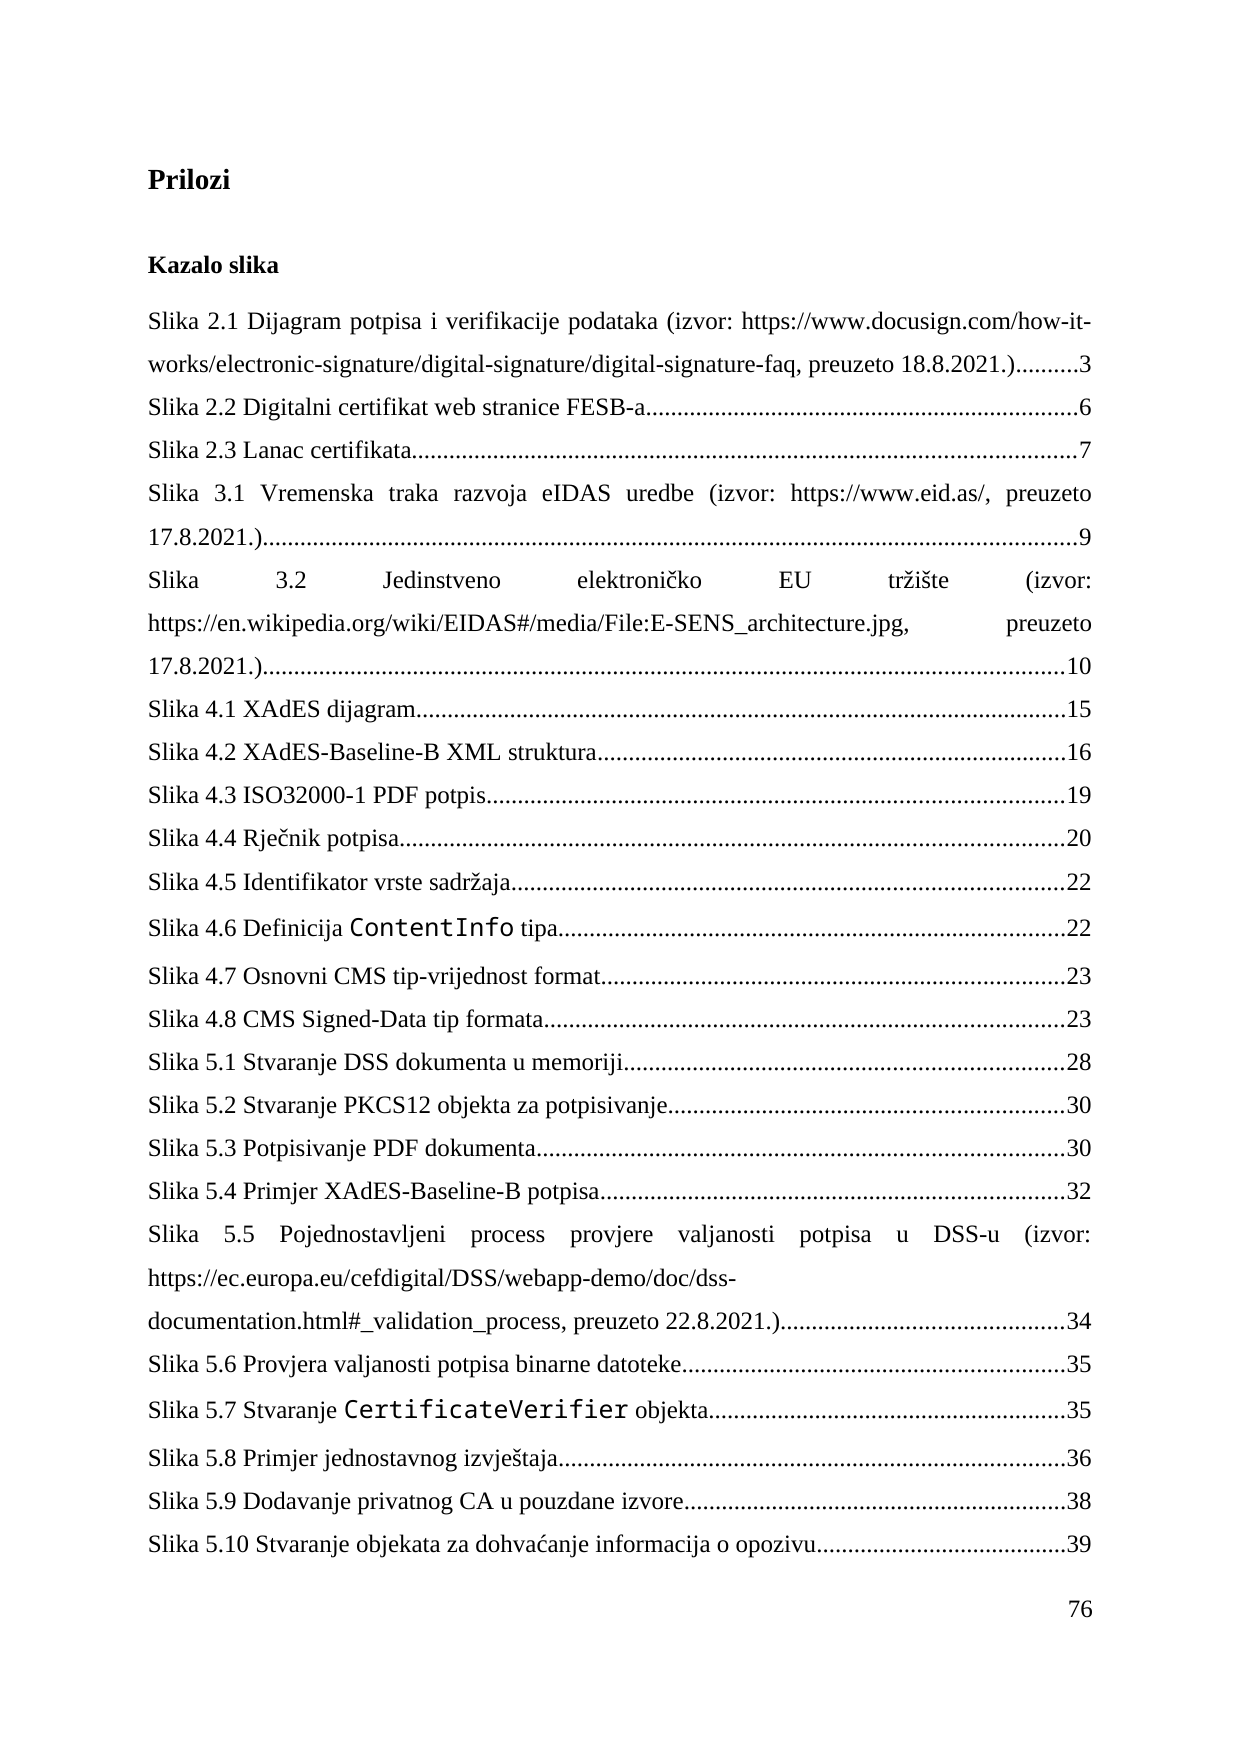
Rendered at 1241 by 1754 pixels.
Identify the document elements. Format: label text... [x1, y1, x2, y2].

text Slika 4.3 ISO32000-1 PDF potpis 19 [148, 780, 1092, 809]
text Slika 2.3 Lanac certifikata 7 [148, 435, 1092, 464]
text Slika 5.1 Stvaranje DSS dokumenta u memoriji 28 [148, 1047, 1092, 1076]
text Slika 4.6 Definicija ContentInfo tipa 22 [148, 910, 1092, 944]
text Slika 5.5 Pojednostavljeni process provjere valjanosti potpisa u DSS-u (izvor: https://ec.europa.eu/cefdigital/DSS/webapp-demo/doc/dss-documentation.html#_validation_process, preuzeto 22.8.2021.) 34 [148, 1219, 1092, 1334]
text Slika 5.9 Dodavanje privatnog CA u pouzdane izvore 38 [148, 1486, 1092, 1515]
text Slika 3.1 Vremenska traka razvoja eIDAS uredbe (izvor: https://www.eid.as/, preuzeto 17.8.2021.) 9 [148, 478, 1092, 550]
text Slika 5.2 Stvaranje PKCS12 objekta za potpisivanje 30 [148, 1090, 1092, 1119]
text Slika 3.2 Jedinstveno elektroničko EU tržište (izvor: https://en.wikipedia.org/wiki/EIDAS#/media/File:E-SENS_architecture.jpg, preuzeto 17.8.2021.) 10 [148, 565, 1092, 680]
text Slika 5.6 Provjera valjanosti potpisa binarne datoteke 35 [148, 1349, 1092, 1378]
text Slika 5.8 Primjer jednostavnog izvještaja 36 [148, 1443, 1092, 1472]
text Slika 4.7 Osnovni CMS tip-vrijednost format 23 [148, 961, 1092, 989]
text Slika 5.7 Stvaranje CertificateVerifier objekta 35 [148, 1392, 1092, 1426]
text Slika 5.4 Primjer XAdES-Baseline-B potpisa 32 [148, 1176, 1092, 1205]
text Slika 4.1 XAdES dijagram 15 [148, 694, 1092, 723]
text Slika 5.10 Stvaranje objekata za dohvaćanje informacija o opozivu 39 [148, 1529, 1092, 1558]
text Slika 4.8 CMS Signed-Data tip formata 23 [148, 1004, 1092, 1033]
text Slika 4.5 Identifikator vrste sadržaja 22 [148, 867, 1092, 895]
text Slika 4.4 Rječnik potpisa 20 [148, 823, 1092, 852]
text Slika 5.3 Potpisivanje PDF dokumenta 30 [148, 1133, 1092, 1162]
subtitle Kazalo slika [148, 250, 1092, 279]
text Slika 2.2 Digitalni certifikat web stranice FESB-a 6 [148, 392, 1092, 421]
text Slika 2.1 Dijagram potpisa i verifikacije podataka (izvor: https://www.docusign.com/how-it-works/electronic-signature/digital-signature/digital-signature-faq, preuzeto 18.8.2021.) 3 [148, 306, 1092, 378]
text Slika 4.2 XAdES-Baseline-B XML struktura 16 [148, 737, 1092, 766]
subtitle Prilozi [148, 162, 1092, 196]
